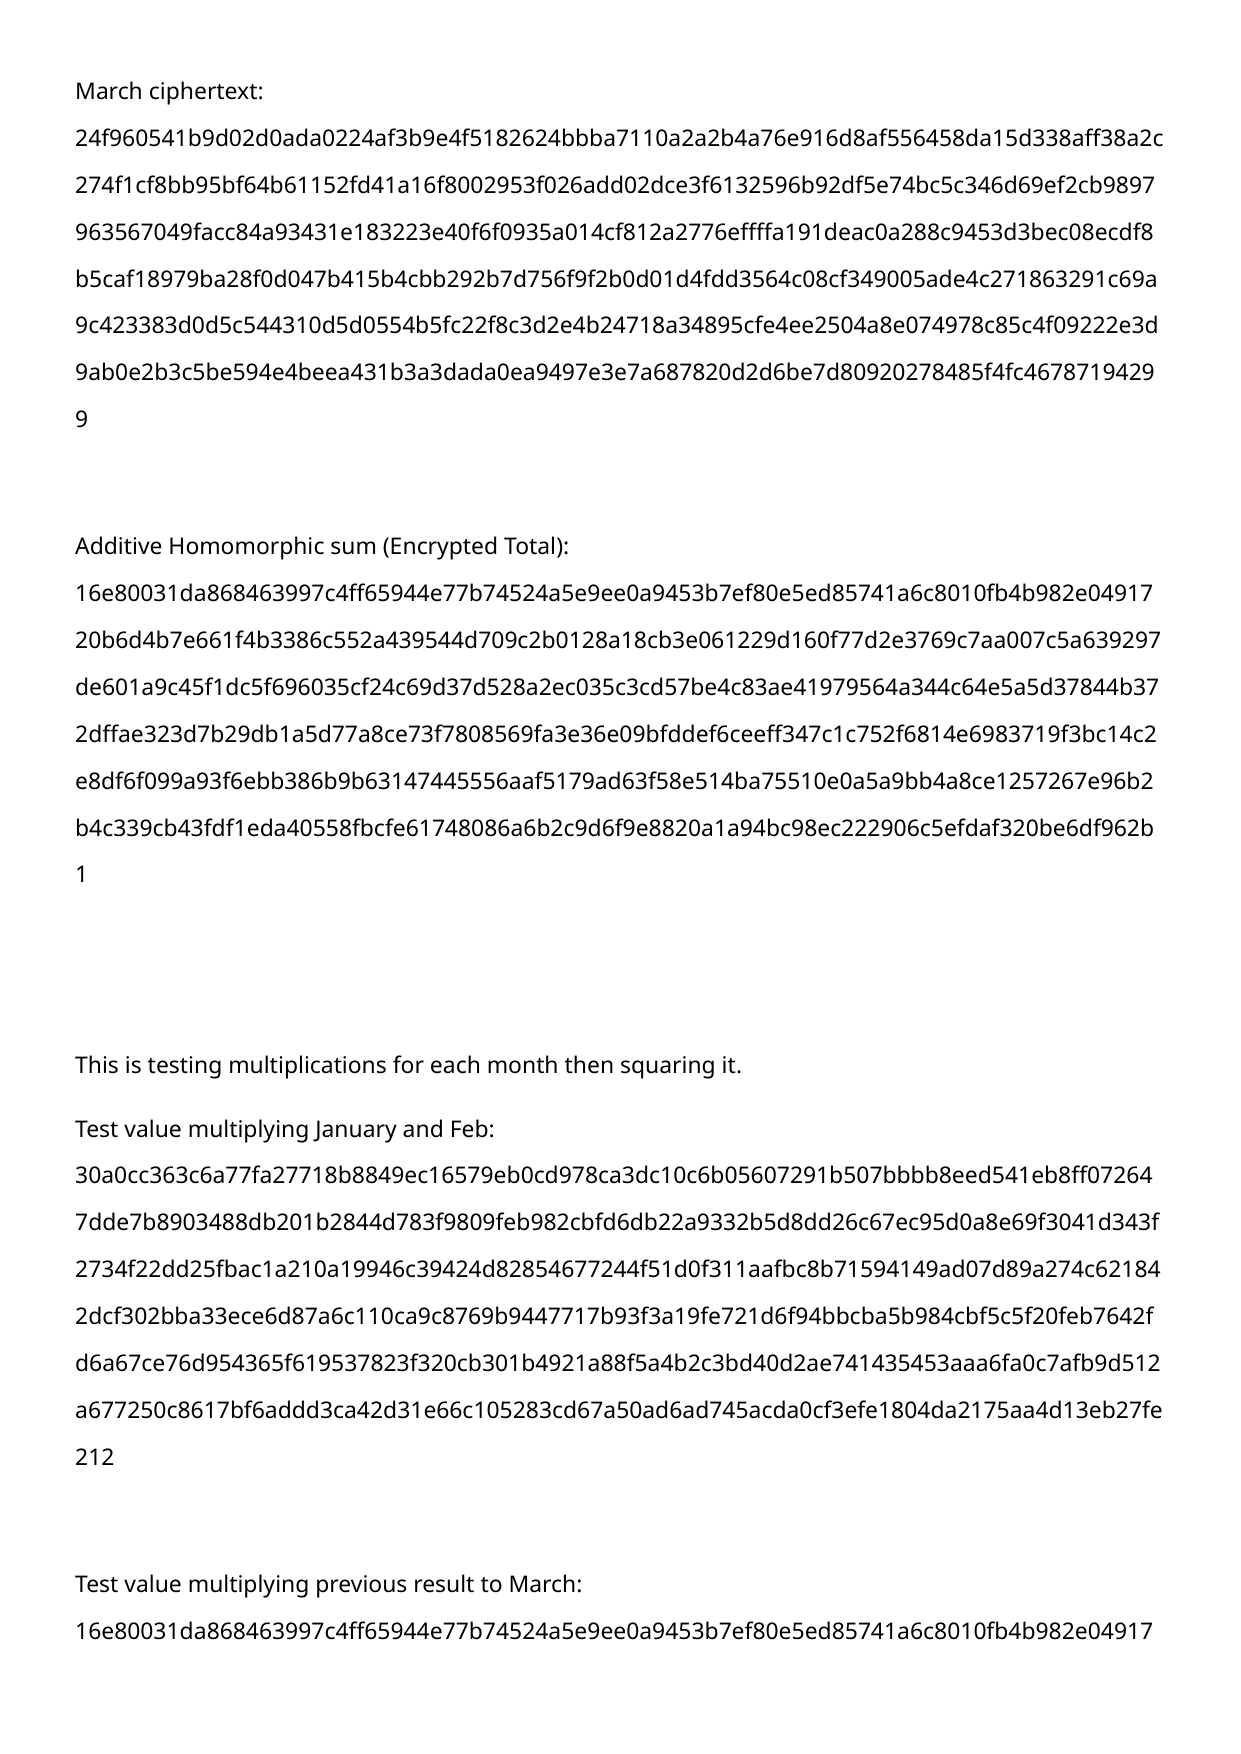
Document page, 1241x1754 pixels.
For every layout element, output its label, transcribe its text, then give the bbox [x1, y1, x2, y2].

text March ciphertext: 24f960541b9d02d0ada0224af3b9e4f5182624bbba7110a2a2b4a76e916d8af556458da15d338aff38a2c274f1cf8bb95bf64b61152fd41a16f8002953f026add02dce3f6132596b92df5e74bc5c346d69ef2cb9897963567049facc84a93431e183223e40f6f0935a014cf812a2776effffa191deac0a288c9453d3bec08ecdf8b5caf18979ba28f0d047b415b4cbb292b7d756f9f2b0d01d4fdd3564c08cf349005ade4c271863291c69a9c423383d0d5c544310d5d0554b5fc22f8c3d2e4b24718a34895cfe4ee2504a8e074978c85c4f09222e3d9ab0e2b3c5be594e4beea431b3a3dada0ea9497e3e7a687820d2d6be7d80920278485f4fc46787194299 [75, 75, 1165, 434]
text Additive Homomorphic sum (Encrypted Total): 16e80031da868463997c4ff65944e77b74524a5e9ee0a9453b7ef80e5ed85741a6c8010fb4b982e0491720b6d4b7e661f4b3386c552a439544d709c2b0128a18cb3e061229d160f77d2e3769c7aa007c5a639297de601a9c45f1dc5f696035cf24c69d37d528a2ec035c3cd57be4c83ae41979564a344c64e5a5d37844b372dffae323d7b29db1a5d77a8ce73f7808569fa3e36e09bfddef6ceeff347c1c752f6814e6983719f3bc14c2e8df6f099a93f6ebb386b9b63147445556aaf5179ad63f58e514ba75510e0a5a9bb4a8ce1257267e96b2b4c339cb43fdf1eda40558fbcfe61748086a6b2c9d6f9e8820a1a94bc98ec222906c5efdaf320be6df962b1 [75, 530, 1165, 889]
text Test value multiplying January and Feb: 30a0cc363c6a77fa27718b8849ec16579eb0cd978ca3dc10c6b05607291b507bbbb8eed541eb8ff072647dde7b8903488db201b2844d783f9809feb982cbfd6db22a9332b5d8dd26c67ec95d0a8e69f3041d343f2734f22dd25fbac1a210a19946c39424d82854677244f51d0f311aafbc8b71594149ad07d89a274c621842dcf302bba33ece6d87a6c110ca9c8769b9447717b93f3a19fe721d6f94bbcba5b984cbf5c5f20feb7642fd6a67ce76d954365f619537823f320cb301b4921a88f5a4b2c3bd40d2ae741435453aaa6fa0c7afb9d512a677250c8617bf6addd3ca42d31e66c105283cd67a50ad6ad745acda0cf3efe1804da2175aa4d13eb27fe212 [75, 1112, 1165, 1472]
text This is testing multiplications for each month then squaring it. [75, 1049, 1165, 1080]
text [75, 1568, 1165, 1646]
